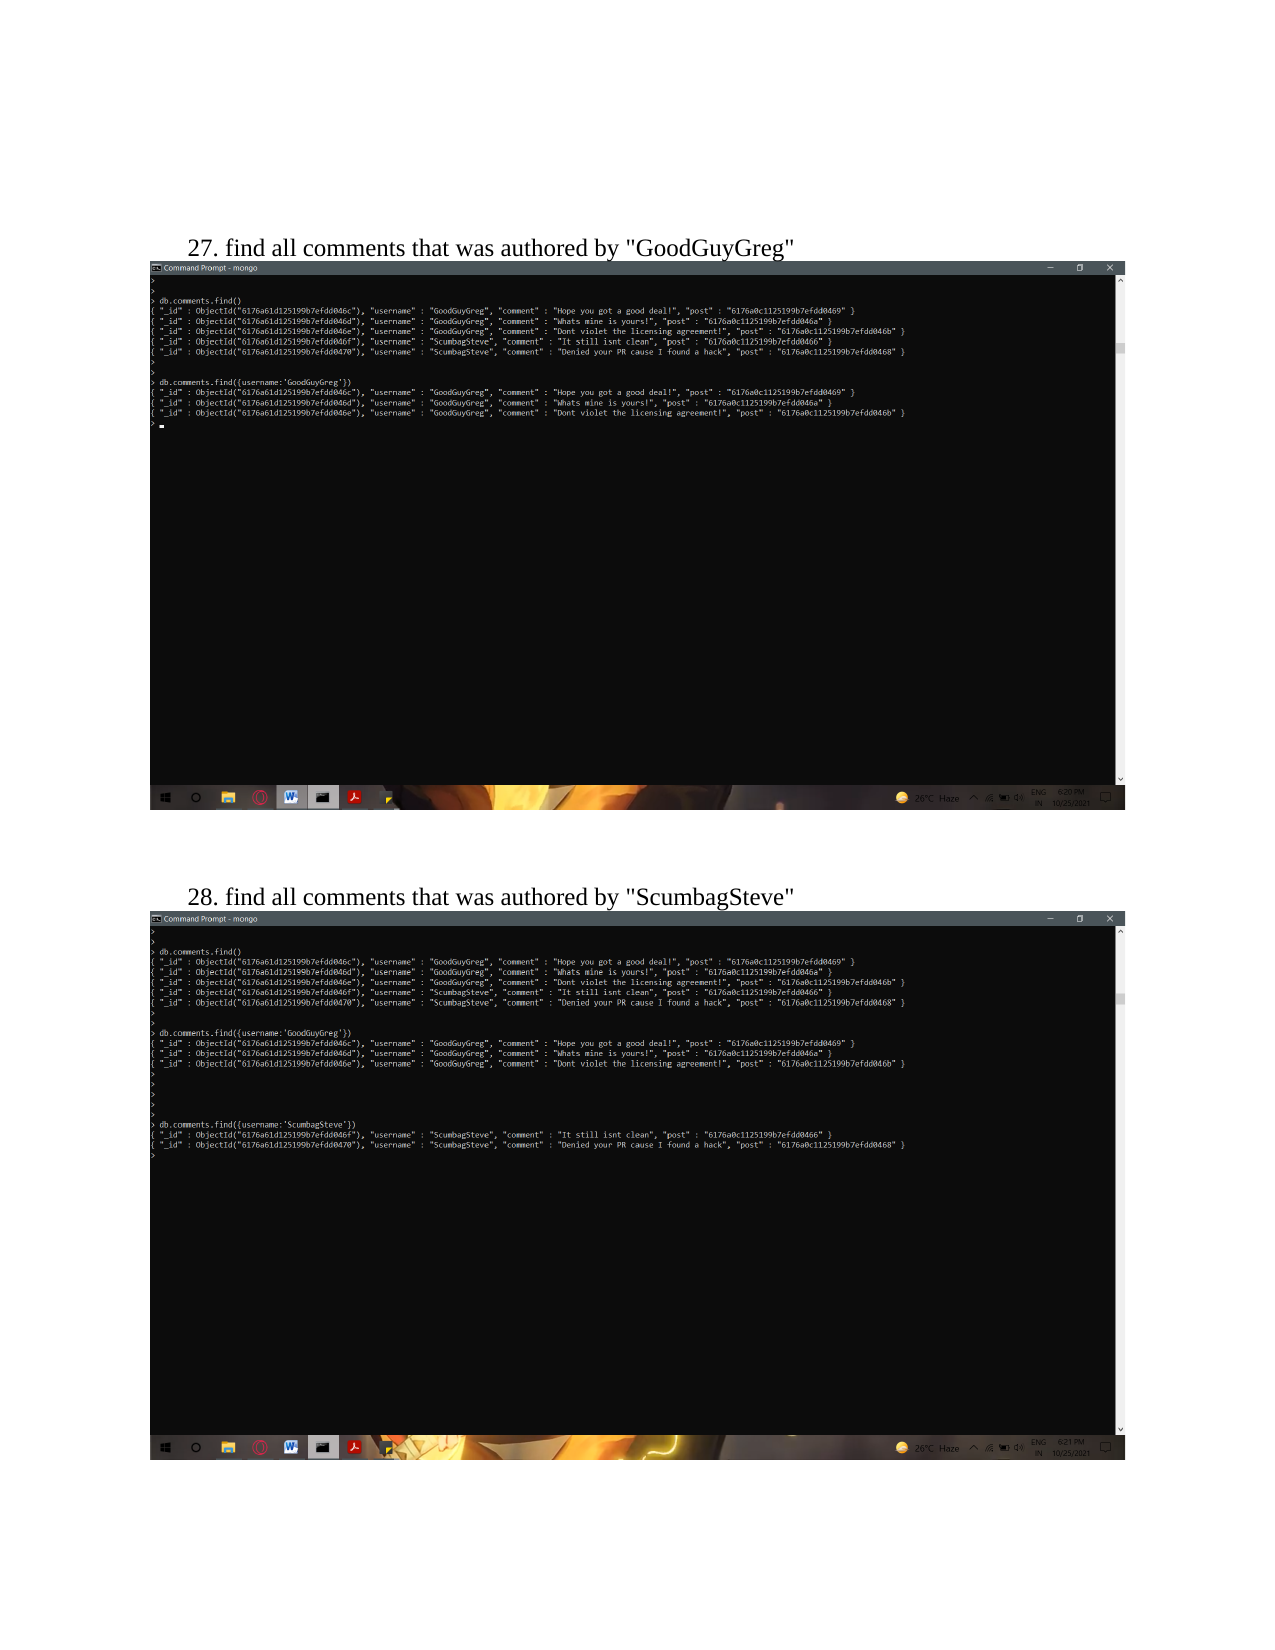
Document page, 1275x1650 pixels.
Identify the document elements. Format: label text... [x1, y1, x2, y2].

list find all comments that was authored by "ScumbagSteve" [187, 882, 1125, 911]
picture [150, 911, 1125, 1460]
picture [150, 261, 1125, 810]
list find all comments that was authored by "GoodGuyGreg" [187, 233, 1125, 261]
